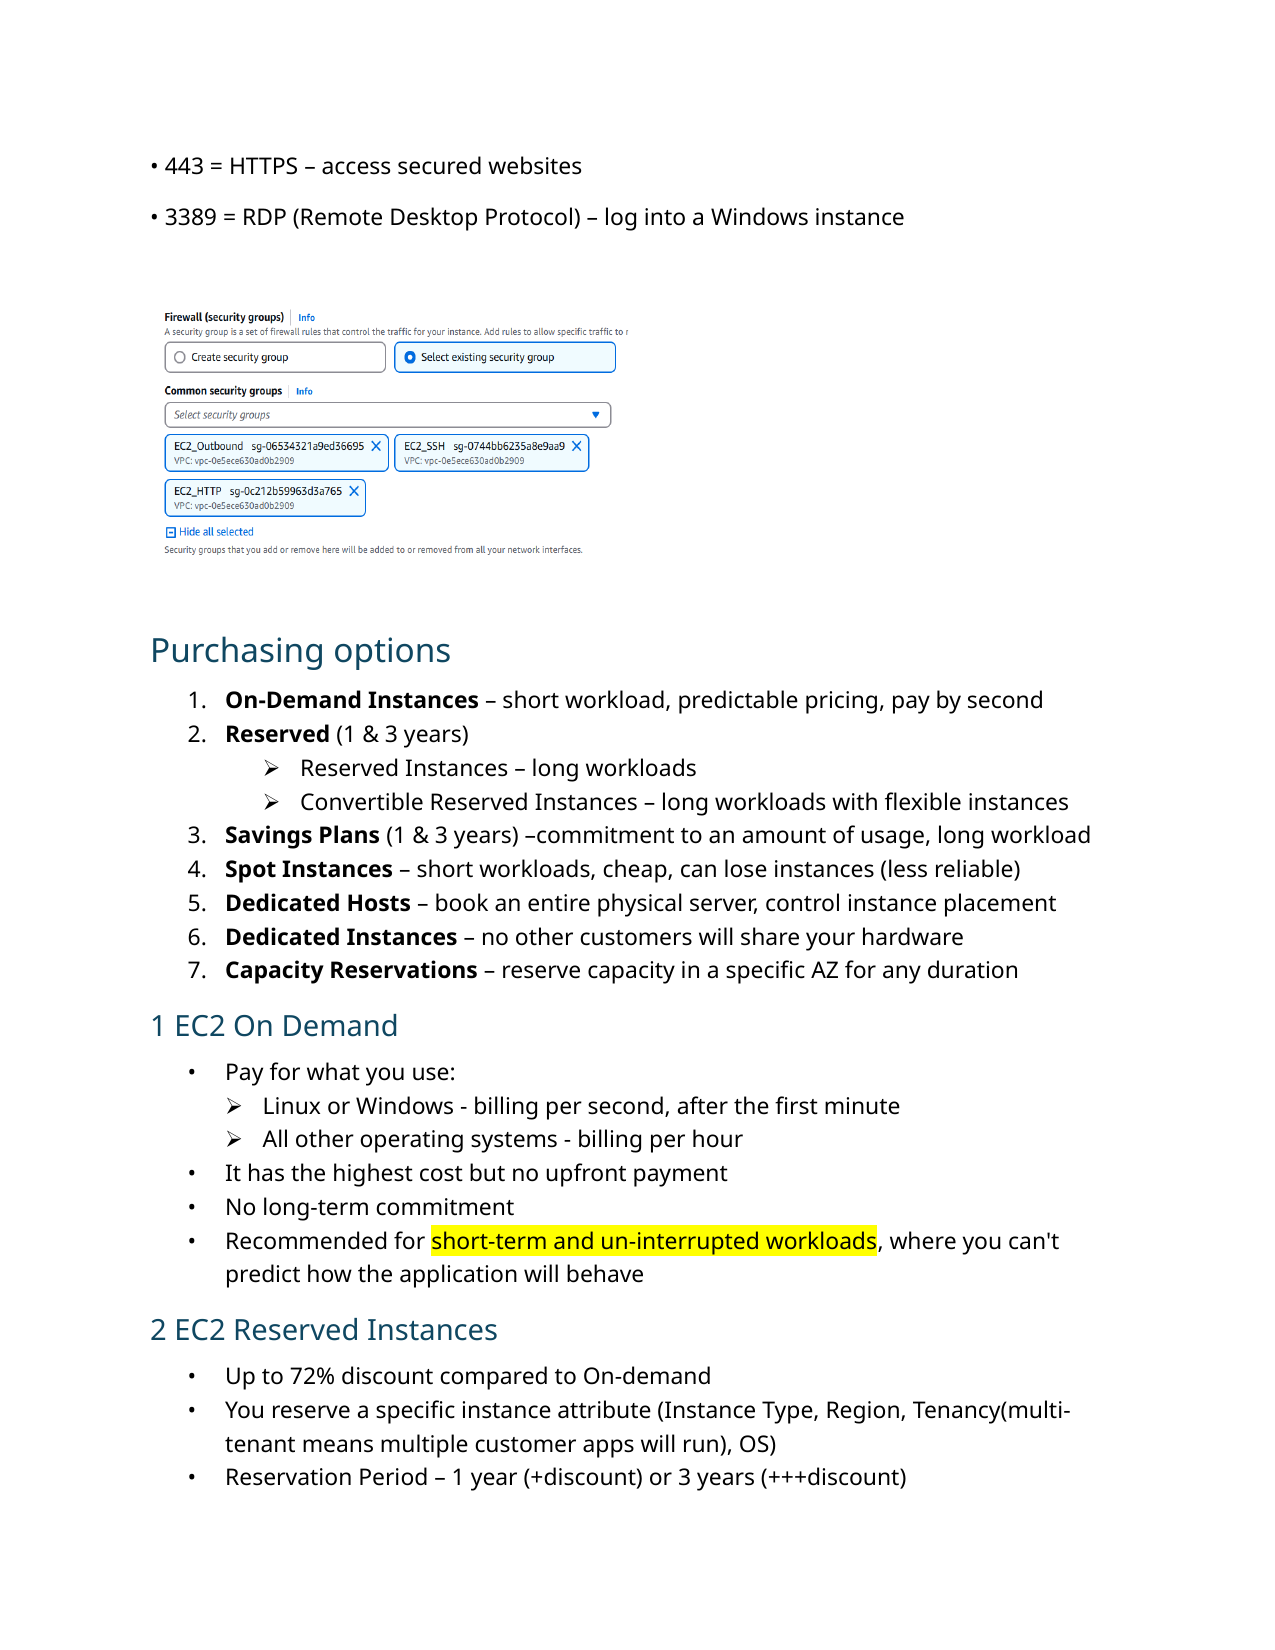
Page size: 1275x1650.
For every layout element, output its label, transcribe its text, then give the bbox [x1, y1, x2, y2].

list Reserved Instances – long workloads [262, 752, 1125, 783]
list No long-term commitment [187, 1191, 1125, 1222]
list Capacity Reservations – reserve capacity in a specific AZ for any duration [187, 954, 1125, 986]
list All other operating systems - billing per hour [225, 1123, 1125, 1155]
list Reservation Period – 1 year (+discount) or 3 years (+++discount) [187, 1461, 1125, 1492]
list You reserve a specific instance attribute (Instance Type, Region, Tenancy(multi-tenant means multiple customer apps will run), OS) [187, 1394, 1125, 1459]
subtitle 2 EC2 Reserved Instances [150, 1309, 1125, 1348]
list Linux or Windows - billing per second, after the first minute [225, 1090, 1125, 1121]
list Savings Plans (1 & 3 years) –commitment to an amount of usage, long workload [187, 819, 1125, 851]
list Spot Instances – short workloads, cheap, can lose instances (less reliable) [187, 853, 1125, 884]
text • 443 = HTTPS – access secured websites [150, 150, 1125, 181]
list Up to 72% discount compared to On-demand [187, 1360, 1125, 1391]
list Reserved (1 & 3 years) [187, 718, 1125, 749]
list On-Demand Instances – short workload, predictable pricing, pay by second [187, 684, 1125, 716]
list It has the highest cost but no upfront payment [187, 1157, 1125, 1188]
list Pay for what you use: [187, 1056, 1125, 1087]
subtitle 1 EC2 On Demand [150, 1005, 1125, 1044]
picture [150, 301, 629, 558]
list Convertible Reserved Instances – long workloads with flexible instances [262, 786, 1125, 817]
text • 3389 = RDP (Remote Desktop Protocol) – log into a Windows instance [150, 200, 1125, 232]
list Dedicated Hosts – book an entire physical server, control instance placement [187, 887, 1125, 918]
subtitle Purchasing options [150, 627, 1125, 672]
list Dedicated Instances – no other customers will share your hardware [187, 921, 1125, 952]
list Recommended for short-term and un-interrupted workloads, where you can't predict how the application will behave [187, 1225, 1125, 1290]
